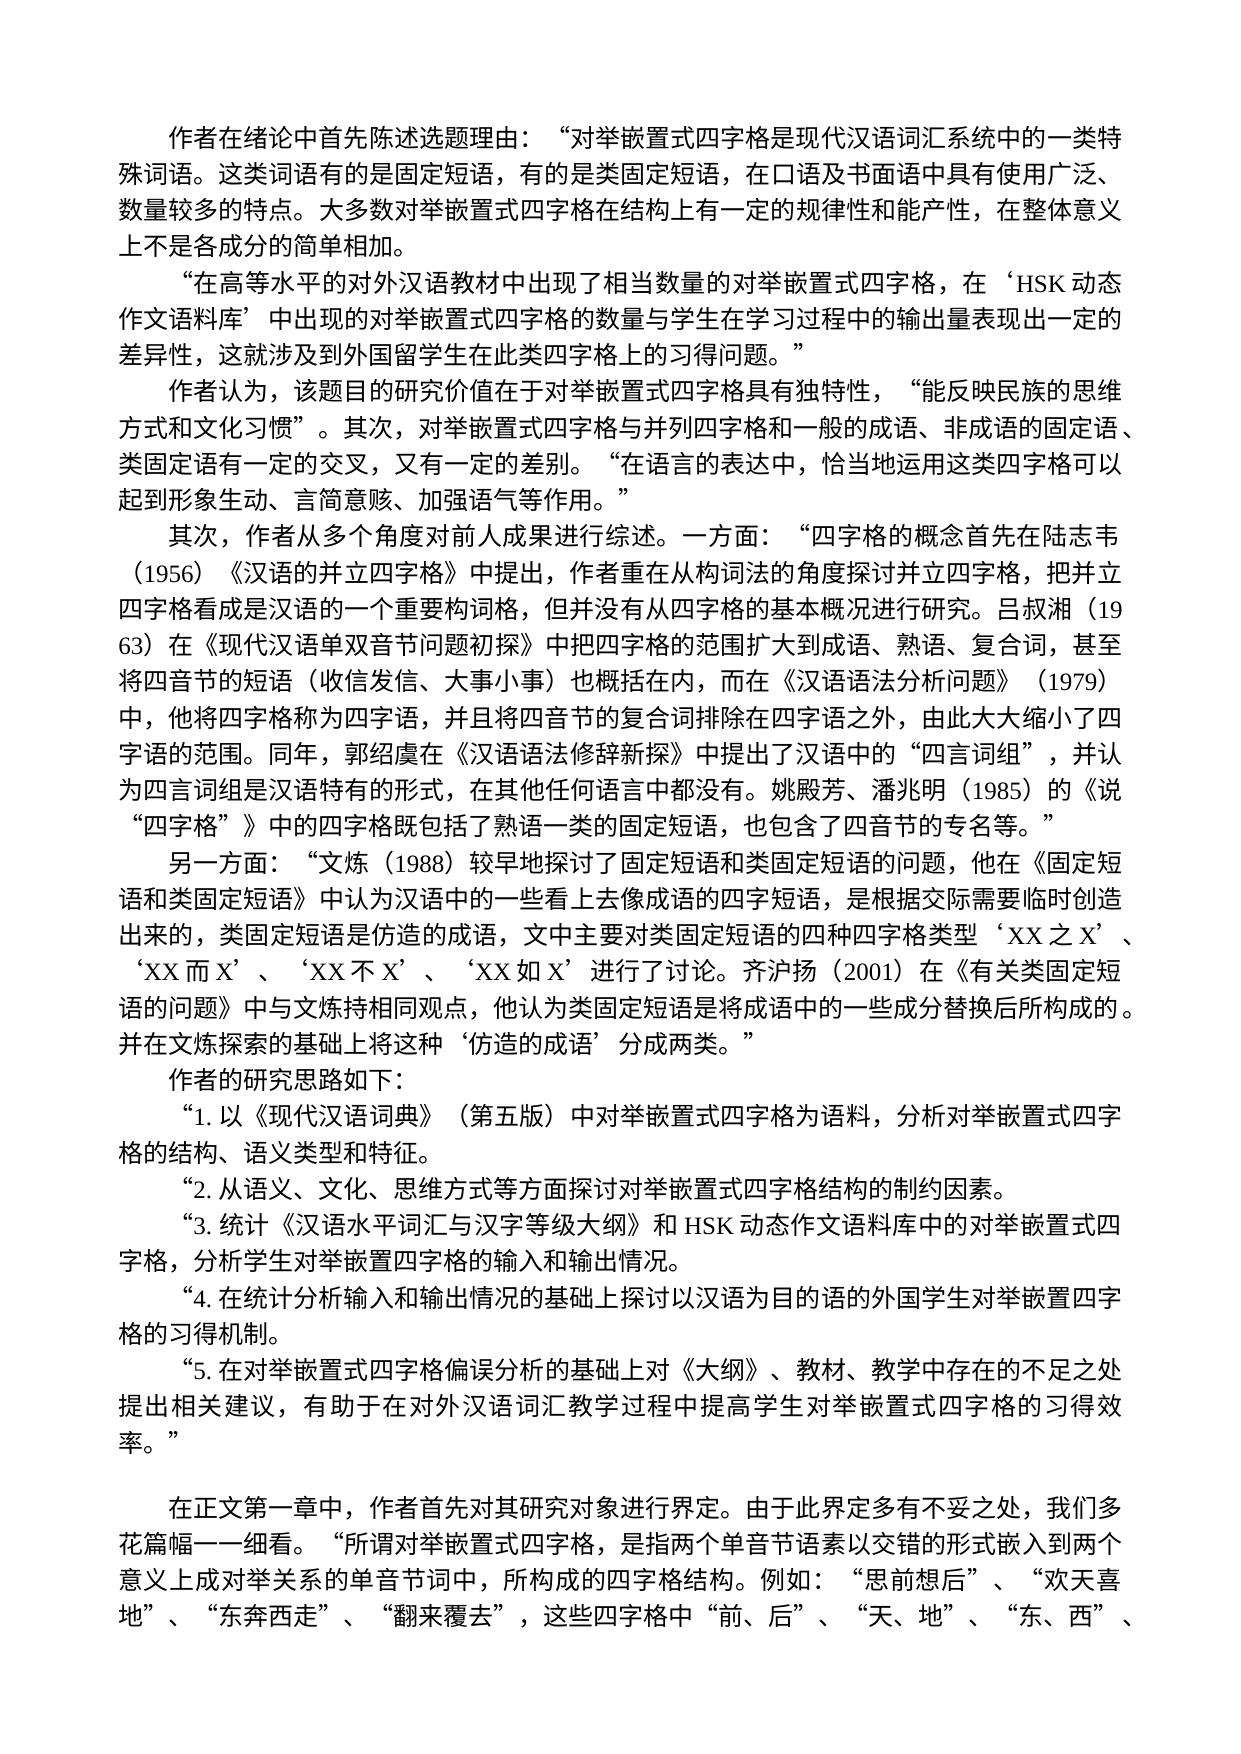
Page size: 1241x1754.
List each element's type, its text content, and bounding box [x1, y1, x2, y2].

text 其次，作者从多个角度对前人成果进行综述。一方面：“四字格的概念首先在陆志韦（1956）《汉语的并立四字格》中提出，作者重在从构词法的角度探讨并立四字格，把并立四字格看成是汉语的一个重要构词格，但并没有从四字格的基本概况进行研究。吕叔湘（1963）在《现代汉语单双音节问题初探》中把四字格的范围扩大到成语、熟语、复合词，甚至将四音节的短语（收信发信、大事小事）也概括在内，而在《汉语语法分析问题》（1979）中，他将四字格称为四字语，并且将四音节的复合词排除在四字语之外，由此大大缩小了四字语的范围。同年，郭绍虞在《汉语语法修辞新探》中提出了汉语中的“四言词组”，并认为四言词组是汉语特有的形式，在其他任何语言中都没有。姚殿芳、潘兆明（1985）的《说“四字格”》中的四字格既包括了熟语一类的固定短语，也包含了四音节的专名等。” [118, 517, 1122, 843]
text “3. 统计《汉语水平词汇与汉字等级大纲》和HSK动态作文语料库中的对举嵌置式四字格，分析学生对举嵌置四字格的输入和输出情况。 [118, 1206, 1122, 1278]
text “4. 在统计分析输入和输出情况的基础上探讨以汉语为目的语的外国学生对举嵌置四字格的习得机制。 [118, 1278, 1122, 1351]
text “在高等水平的对外汉语教材中出现了相当数量的对举嵌置式四字格，在‘HSK动态作文语料库’中出现的对举嵌置式四字格的数量与学生在学习过程中的输出量表现出一定的差异性，这就涉及到外国留学生在此类四字格上的习得问题。” [118, 263, 1122, 372]
text 作者在绪论中首先陈述选题理由：“对举嵌置式四字格是现代汉语词汇系统中的一类特殊词语。这类词语有的是固定短语，有的是类固定短语，在口语及书面语中具有使用广泛、数量较多的特点。大多数对举嵌置式四字格在结构上有一定的规律性和能产性，在整体意义上不是各成分的简单相加。 [118, 118, 1122, 263]
text “2. 从语义、文化、思维方式等方面探讨对举嵌置式四字格结构的制约因素。 [118, 1169, 1122, 1206]
text 另一方面：“文炼（1988）较早地探讨了固定短语和类固定短语的问题，他在《固定短语和类固定短语》中认为汉语中的一些看上去像成语的四字短语，是根据交际需要临时创造出来的，类固定短语是仿造的成语，文中主要对类固定短语的四种四字格类型‘XX之X’、‘XX而X’、‘XX不X’、‘XX如X’进行了讨论。齐沪扬（2001）在《有关类固定短语的问题》中与文炼持相同观点，他认为类固定短语是将成语中的一些成分替换后所构成的。并在文炼探索的基础上将这种‘仿造的成语’分成两类。” [118, 843, 1122, 1061]
text 作者认为，该题目的研究价值在于对举嵌置式四字格具有独特性，“能反映民族的思维方式和文化习惯”。其次，对举嵌置式四字格与并列四字格和一般的成语、非成语的固定语、类固定语有一定的交叉，又有一定的差别。“在语言的表达中，恰当地运用这类四字格可以起到形象生动、言简意赅、加强语气等作用。” [118, 372, 1122, 517]
text 作者的研究思路如下： [118, 1061, 1122, 1097]
text “1. 以《现代汉语词典》（第五版）中对举嵌置式四字格为语料，分析对举嵌置式四字格的结构、语义类型和特征。 [118, 1097, 1122, 1169]
text “5. 在对举嵌置式四字格偏误分析的基础上对《大纲》、教材、教学中存在的不足之处提出相关建议，有助于在对外汉语词汇教学过程中提高学生对举嵌置式四字格的习得效率。” [118, 1351, 1122, 1459]
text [118, 1488, 1122, 1633]
